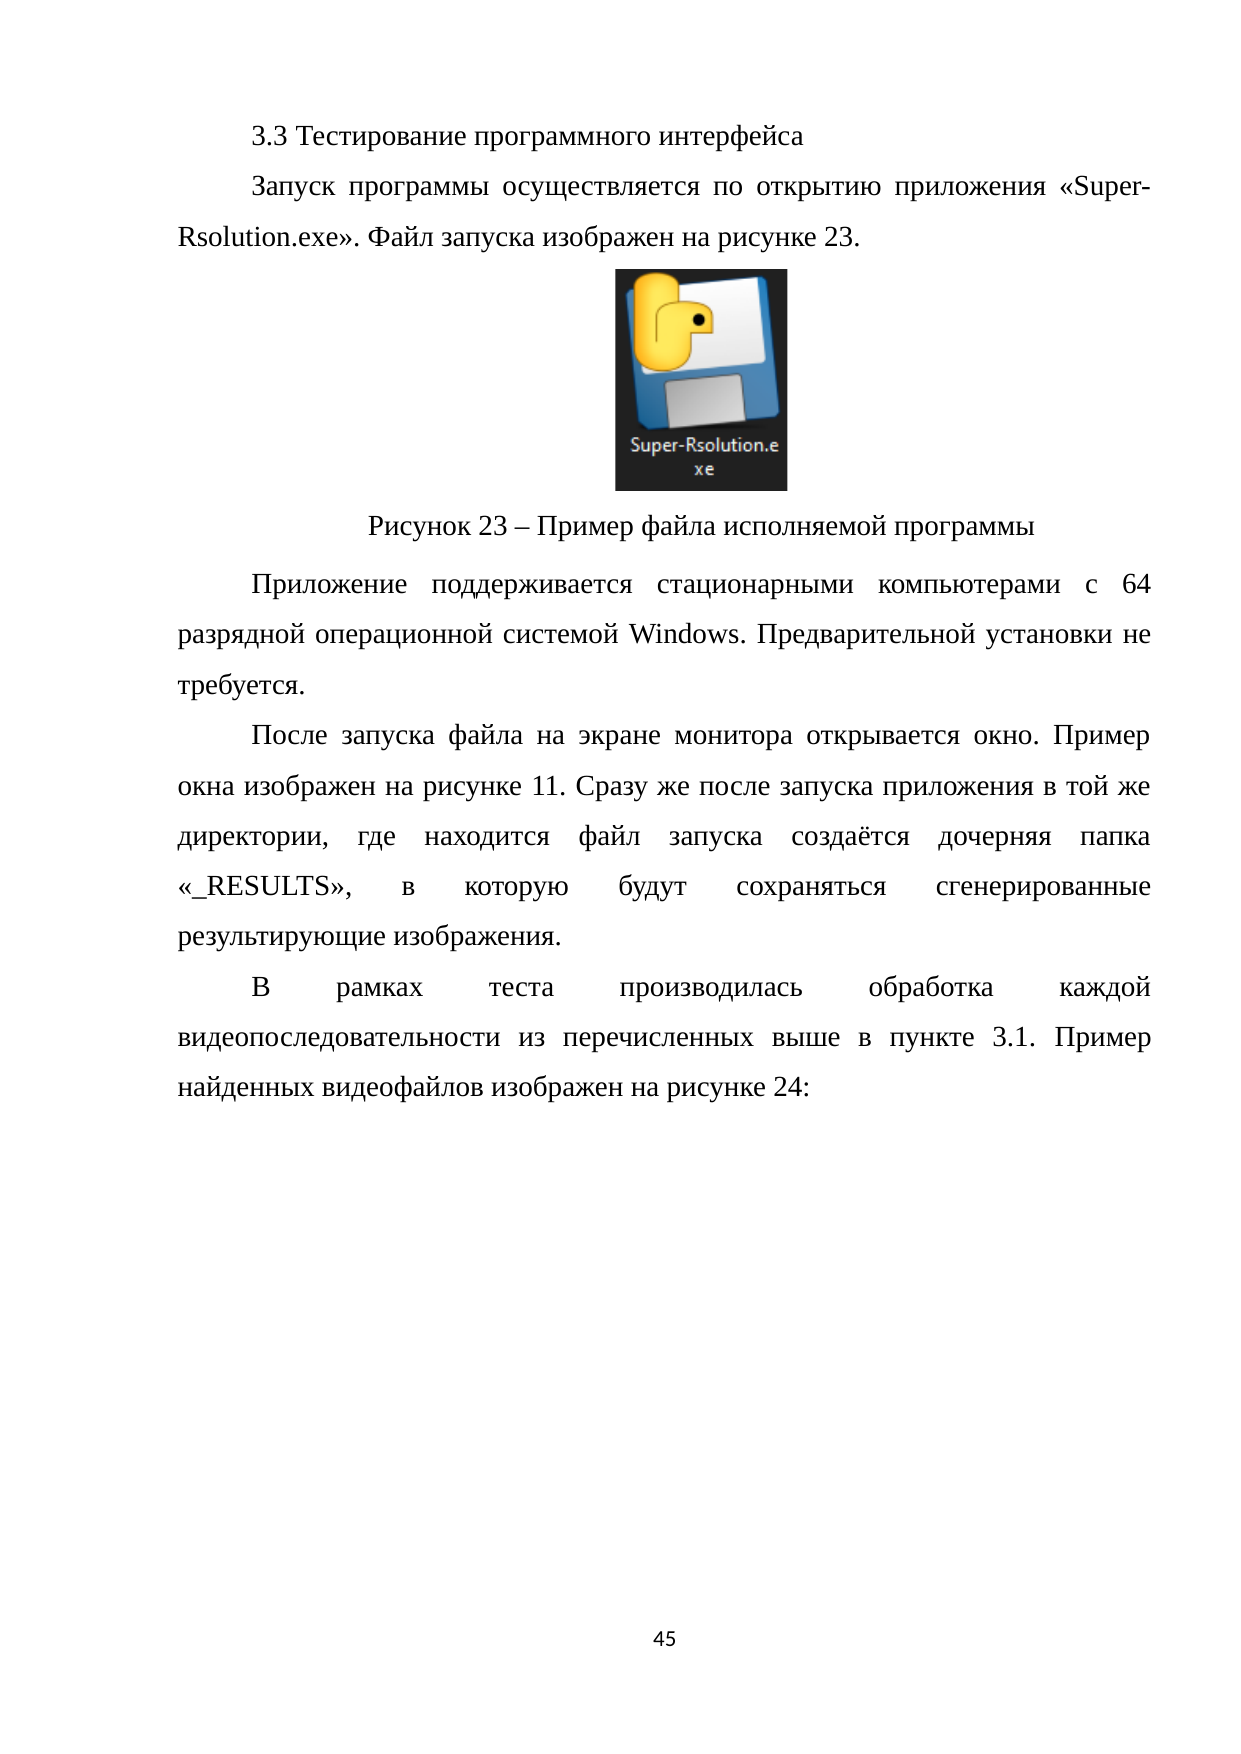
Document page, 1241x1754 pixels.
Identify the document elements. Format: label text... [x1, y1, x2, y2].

text Приложение поддерживается стационарными компьютерами с 64 разрядной операционной системой Windows. Предварительной установки не требуется. [177, 566, 1152, 701]
text Запуск программы осуществляется по открытию приложения «Super-Rsolution.exe». Файл запуска изображен на рисунке 23. [177, 168, 1152, 252]
list Тестирование программного интерфейса [177, 118, 1152, 152]
text Рисунок 23 – Пример файла исполняемой программы [177, 508, 1152, 541]
text В рамках теста производилась обработка каждой видеопоследовательности из перечисленных выше в пункте 3.1. Пример найденных видеофайлов изображен на рисунке 24: [177, 969, 1152, 1103]
picture [615, 269, 788, 491]
text После запуска файла на экране монитора открывается окно. Пример окна изображен на рисунке 11. Сразу же после запуска приложения в той же директории, где находится файл запуска создаётся дочерняя папка «_RESULTS», в которую будут сохраняться сгенерированные результирующие изображения. [177, 717, 1152, 952]
